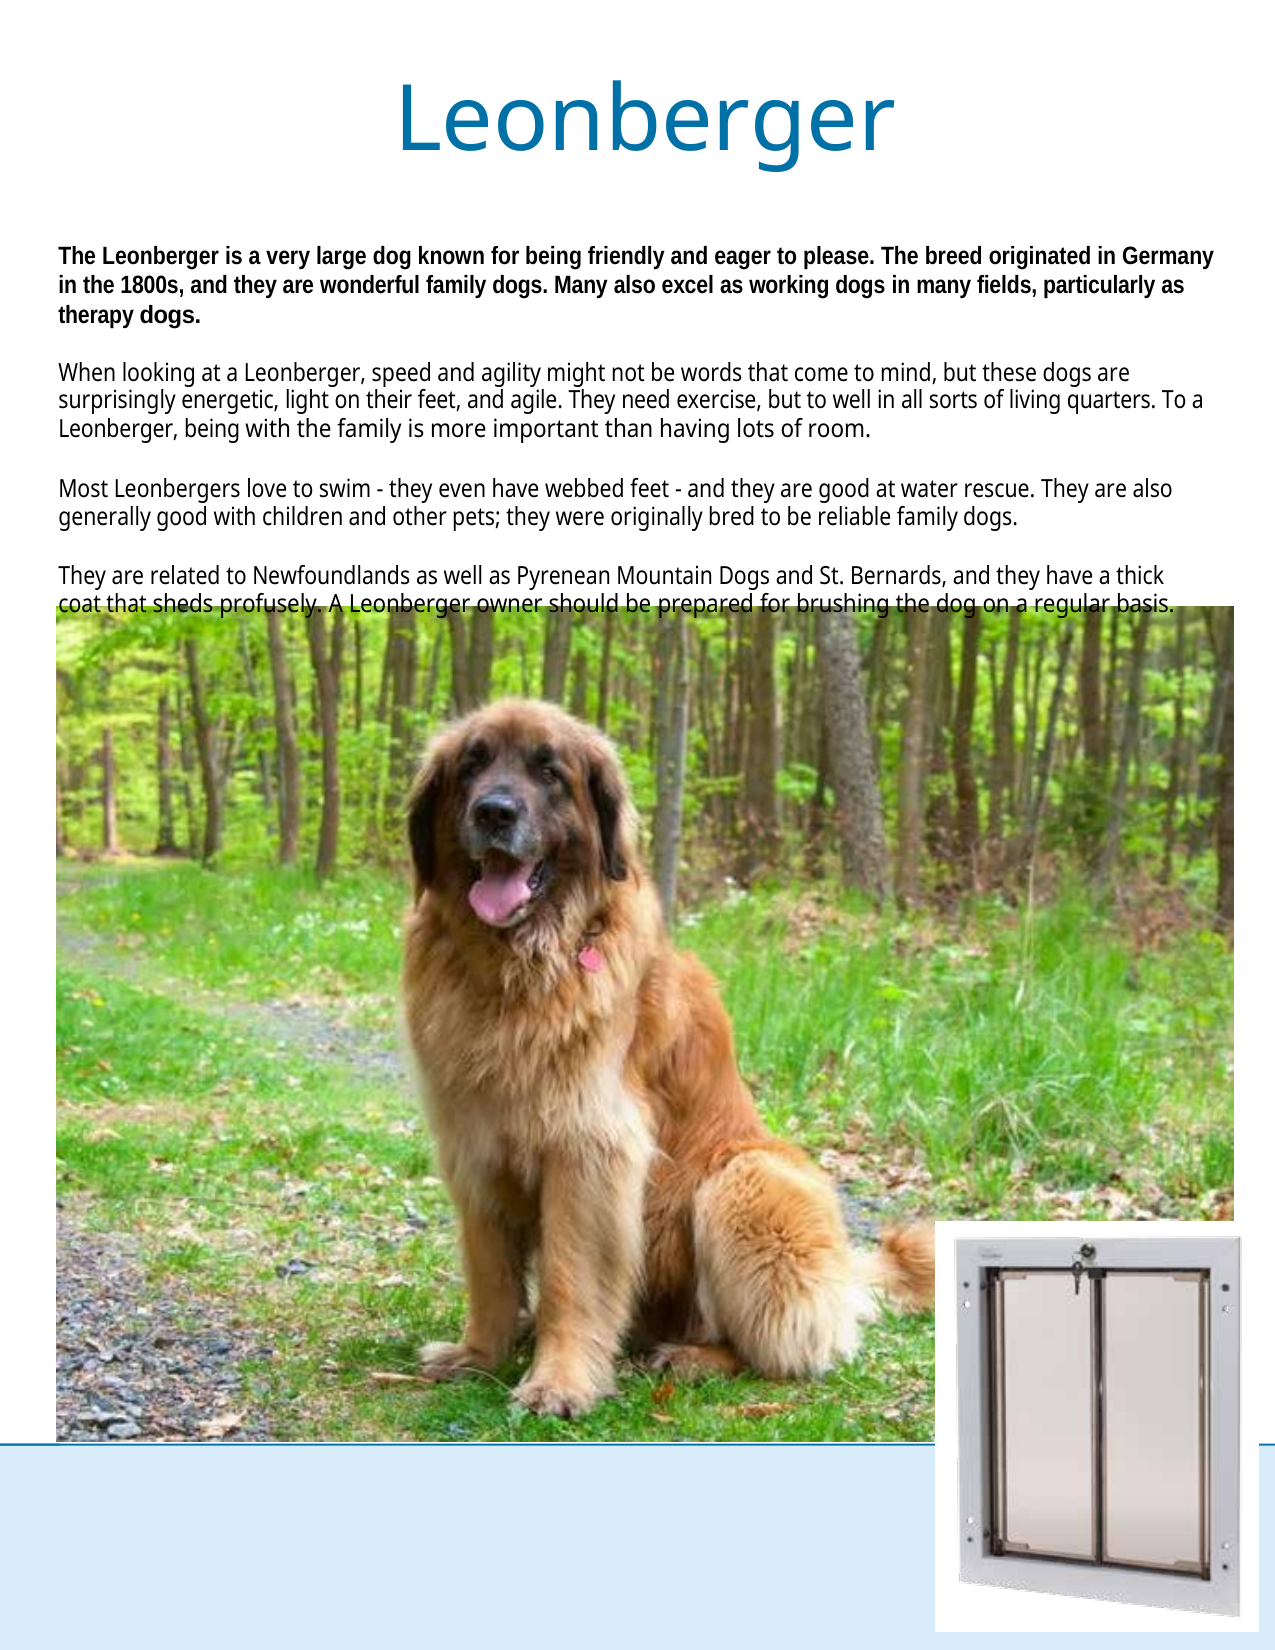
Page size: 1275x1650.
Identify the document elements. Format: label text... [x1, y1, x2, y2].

text Most Leonbergers love to swim - they even have webbed feet - and they are good at water rescue. They are also generally good with children and other pets; they were originally bred to be reliable family dogs. [58, 474, 1229, 532]
text The Leonberger is a very large dog known for being friendly and eager to please. The breed originated in Germany in the 1800s, and they are wonderful family dogs. Many also excel as working dogs in many fields, particularly as therapy dogs. [58, 241, 1239, 329]
text Leonberger [148, 52, 1141, 177]
picture [56, 606, 1260, 1632]
text When looking at a Leonberger, speed and agility might not be words that come to mind, but these dogs are surprisingly energetic, light on their feet, and agile. They need exercise, but to well in all sorts of living quarters. To a Leonberger, being with the family is more important than having lots of room. [58, 358, 1229, 445]
text They are related to Newfoundlands as well as Pyrenean Mountain Dogs and St. Bernards, and they have a thick coat that sheds profusely. A Leonberger owner should be prepared for brushing the dog on a regular basis. [58, 561, 1211, 619]
